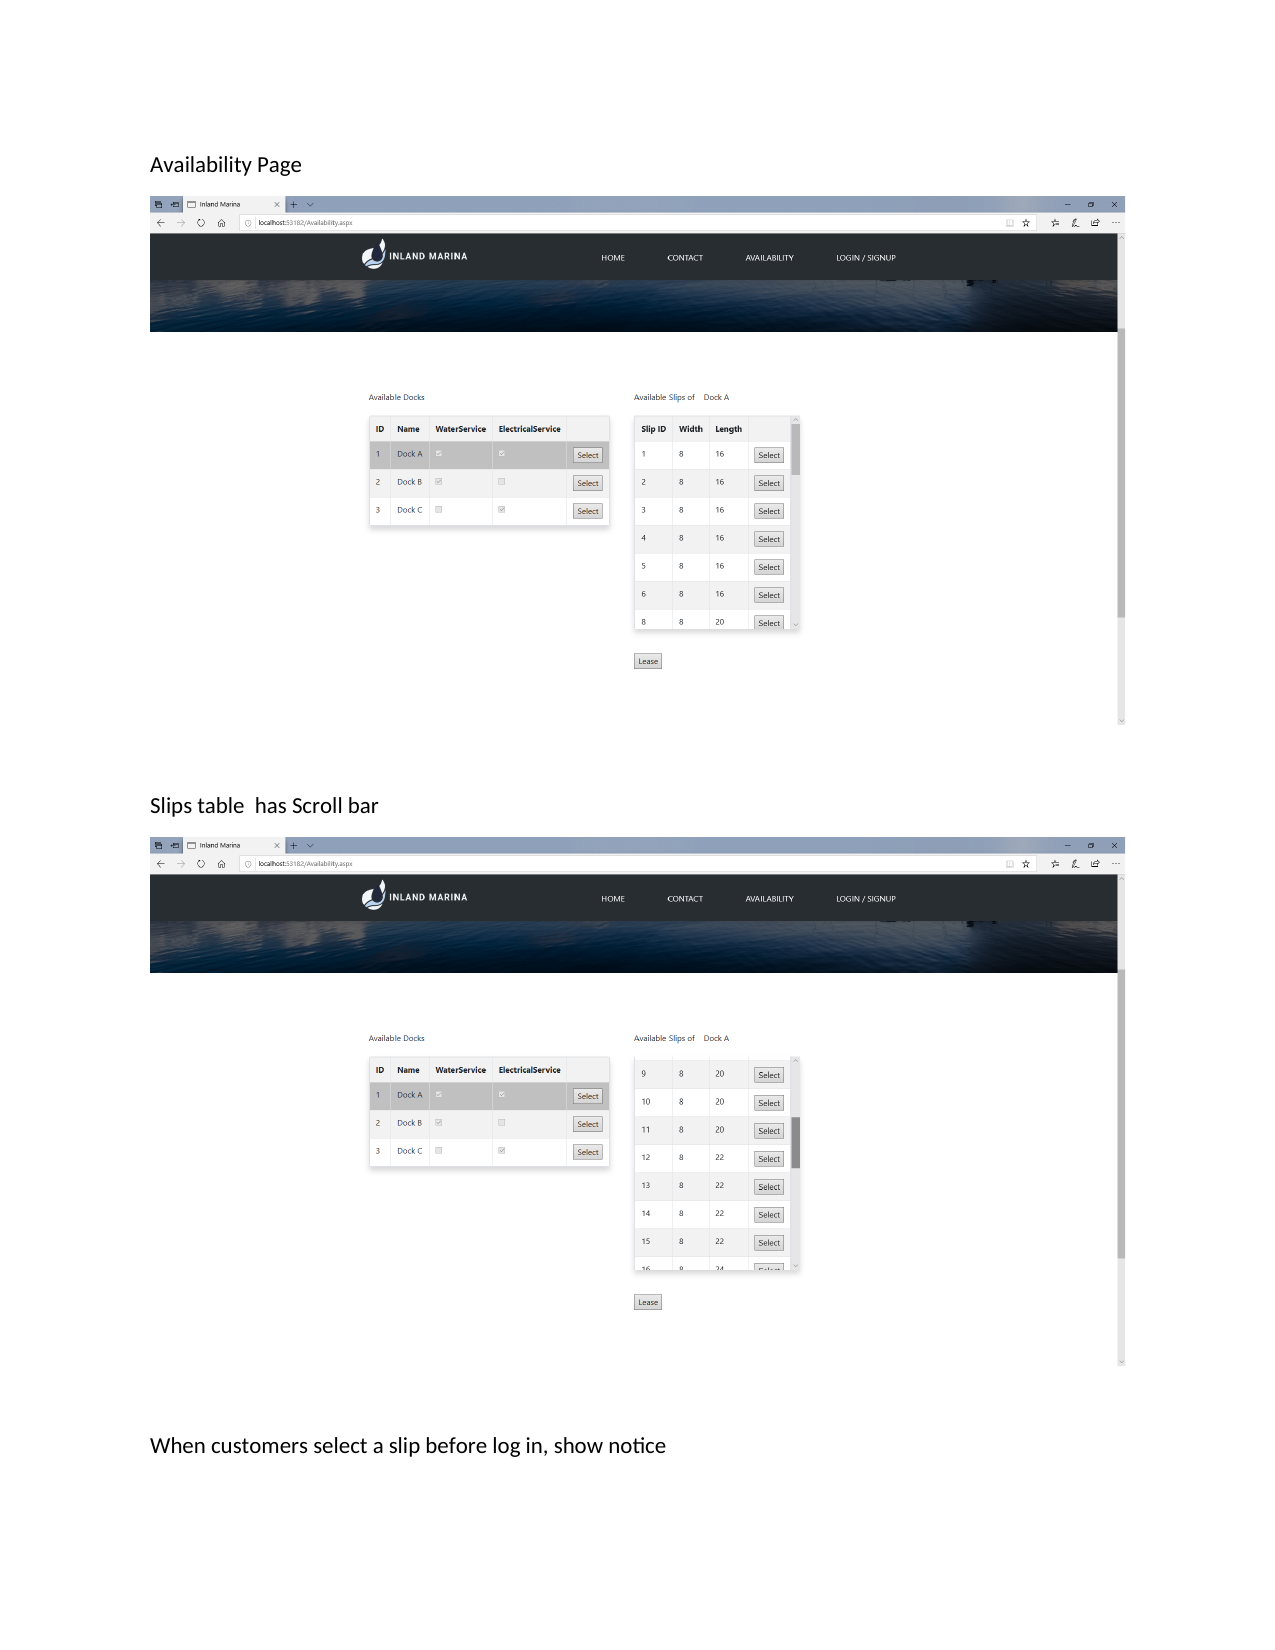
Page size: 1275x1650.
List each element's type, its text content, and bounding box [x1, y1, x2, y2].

picture [150, 196, 1125, 725]
text Slips table has Scroll bar [150, 791, 1125, 819]
text When customers select a slip before log in, show notice [150, 1431, 1125, 1459]
text Availability Page [150, 150, 1125, 178]
picture [150, 837, 1125, 1366]
